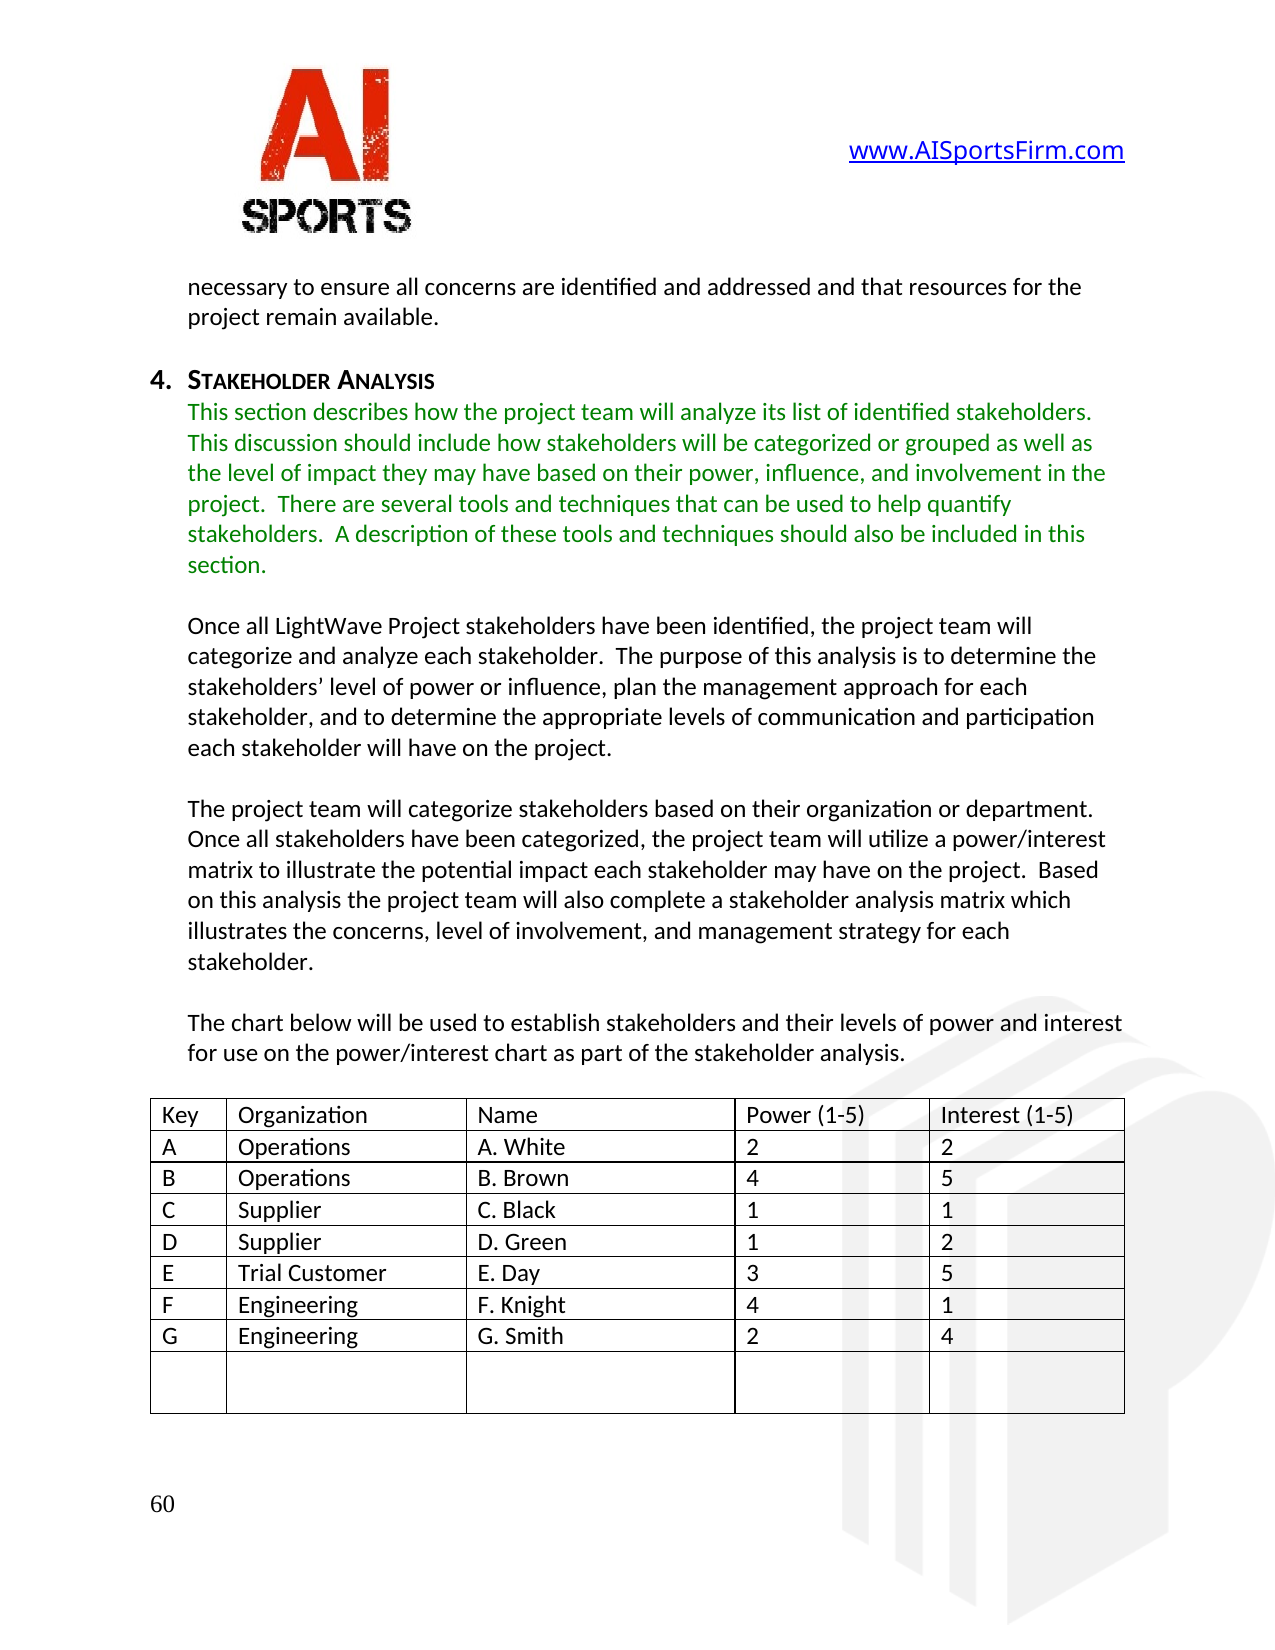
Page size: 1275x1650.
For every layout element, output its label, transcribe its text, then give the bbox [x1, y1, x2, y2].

table_cell 4 [736, 1289, 929, 1319]
table_cell G. Smith [467, 1320, 734, 1351]
table_cell G [151, 1320, 226, 1351]
table_header Power (1-5) [736, 1099, 929, 1130]
table_cell 1 [736, 1194, 929, 1224]
text Once all LightWave Project stakeholders have been identified, the project team will categorize and analyze each stakeholder. The purpose of this analysis is to determine the stakeholders’ level of power or influence, plan the management approach for each stakeholder, and to determine the appropriate levels of communication and participation each stakeholder will have on the project. [187, 610, 1125, 763]
table_cell F. Knight [467, 1289, 734, 1319]
table_cell Trial Customer [227, 1257, 466, 1288]
table_header Key [151, 1099, 226, 1130]
table_cell 4 [930, 1320, 1124, 1351]
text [187, 271, 1125, 332]
table_cell Engineering [227, 1320, 466, 1351]
table_header Organization [227, 1099, 466, 1130]
table_cell Supplier [227, 1226, 466, 1256]
table_cell [151, 1352, 226, 1413]
table_cell Supplier [227, 1194, 466, 1224]
text This section describes how the project team will analyze its list of identified stakeholders. This discussion should include how stakeholders will be categorized or grouped as well as the level of impact they may have based on their power, influence, and involvement in the project. There are several tools and techniques that can be used to help quantify stakeholders. A description of these tools and techniques should also be included in this section. [187, 396, 1125, 579]
table_cell 2 [930, 1131, 1124, 1161]
table_cell B [151, 1163, 226, 1193]
table_cell E. Day [467, 1257, 734, 1288]
text The project team will categorize stakeholders based on their organization or department. Once all stakeholders have been categorized, the project team will utilize a power/interest matrix to illustrate the potential impact each stakeholder may have on the project. Based on this analysis the project team will also complete a stakeholder analysis matrix which illustrates the concerns, level of involvement, and management strategy for each stakeholder. [187, 793, 1125, 976]
table_cell [467, 1352, 734, 1413]
table_cell Engineering [227, 1289, 466, 1319]
table_cell 2 [736, 1131, 929, 1161]
table_header Interest (1-5) [930, 1099, 1124, 1130]
table_cell 4 [736, 1163, 929, 1193]
table_cell 5 [930, 1257, 1124, 1288]
table_cell A [151, 1131, 226, 1161]
table_cell C [151, 1194, 226, 1224]
table_cell 2 [930, 1226, 1124, 1256]
table_cell D [151, 1226, 226, 1256]
picture [56, 0, 611, 399]
picture [842, 996, 1275, 1625]
table_cell B. Brown [467, 1163, 734, 1193]
text The chart below will be used to establish stakeholders and their levels of power and interest for use on the power/interest chart as part of the stakeholder analysis. [187, 1007, 1125, 1068]
table_cell C. Black [467, 1194, 734, 1224]
table_cell D. Green [467, 1226, 734, 1256]
table_cell F [151, 1289, 226, 1319]
subtitle Stakeholder Analysis [150, 361, 1125, 396]
table_cell [227, 1352, 466, 1413]
table_cell A. White [467, 1131, 734, 1161]
table_cell [736, 1352, 929, 1413]
table_cell 2 [736, 1320, 929, 1351]
table_cell Operations [227, 1131, 466, 1161]
table_cell Operations [227, 1163, 466, 1193]
table_header Name [467, 1099, 734, 1130]
table_cell E [151, 1257, 226, 1288]
table_cell [930, 1352, 1124, 1413]
table_cell 3 [736, 1257, 929, 1288]
table_cell 1 [930, 1194, 1124, 1224]
table_cell 1 [736, 1226, 929, 1256]
table_cell 1 [930, 1289, 1124, 1319]
table_cell 5 [930, 1163, 1124, 1193]
